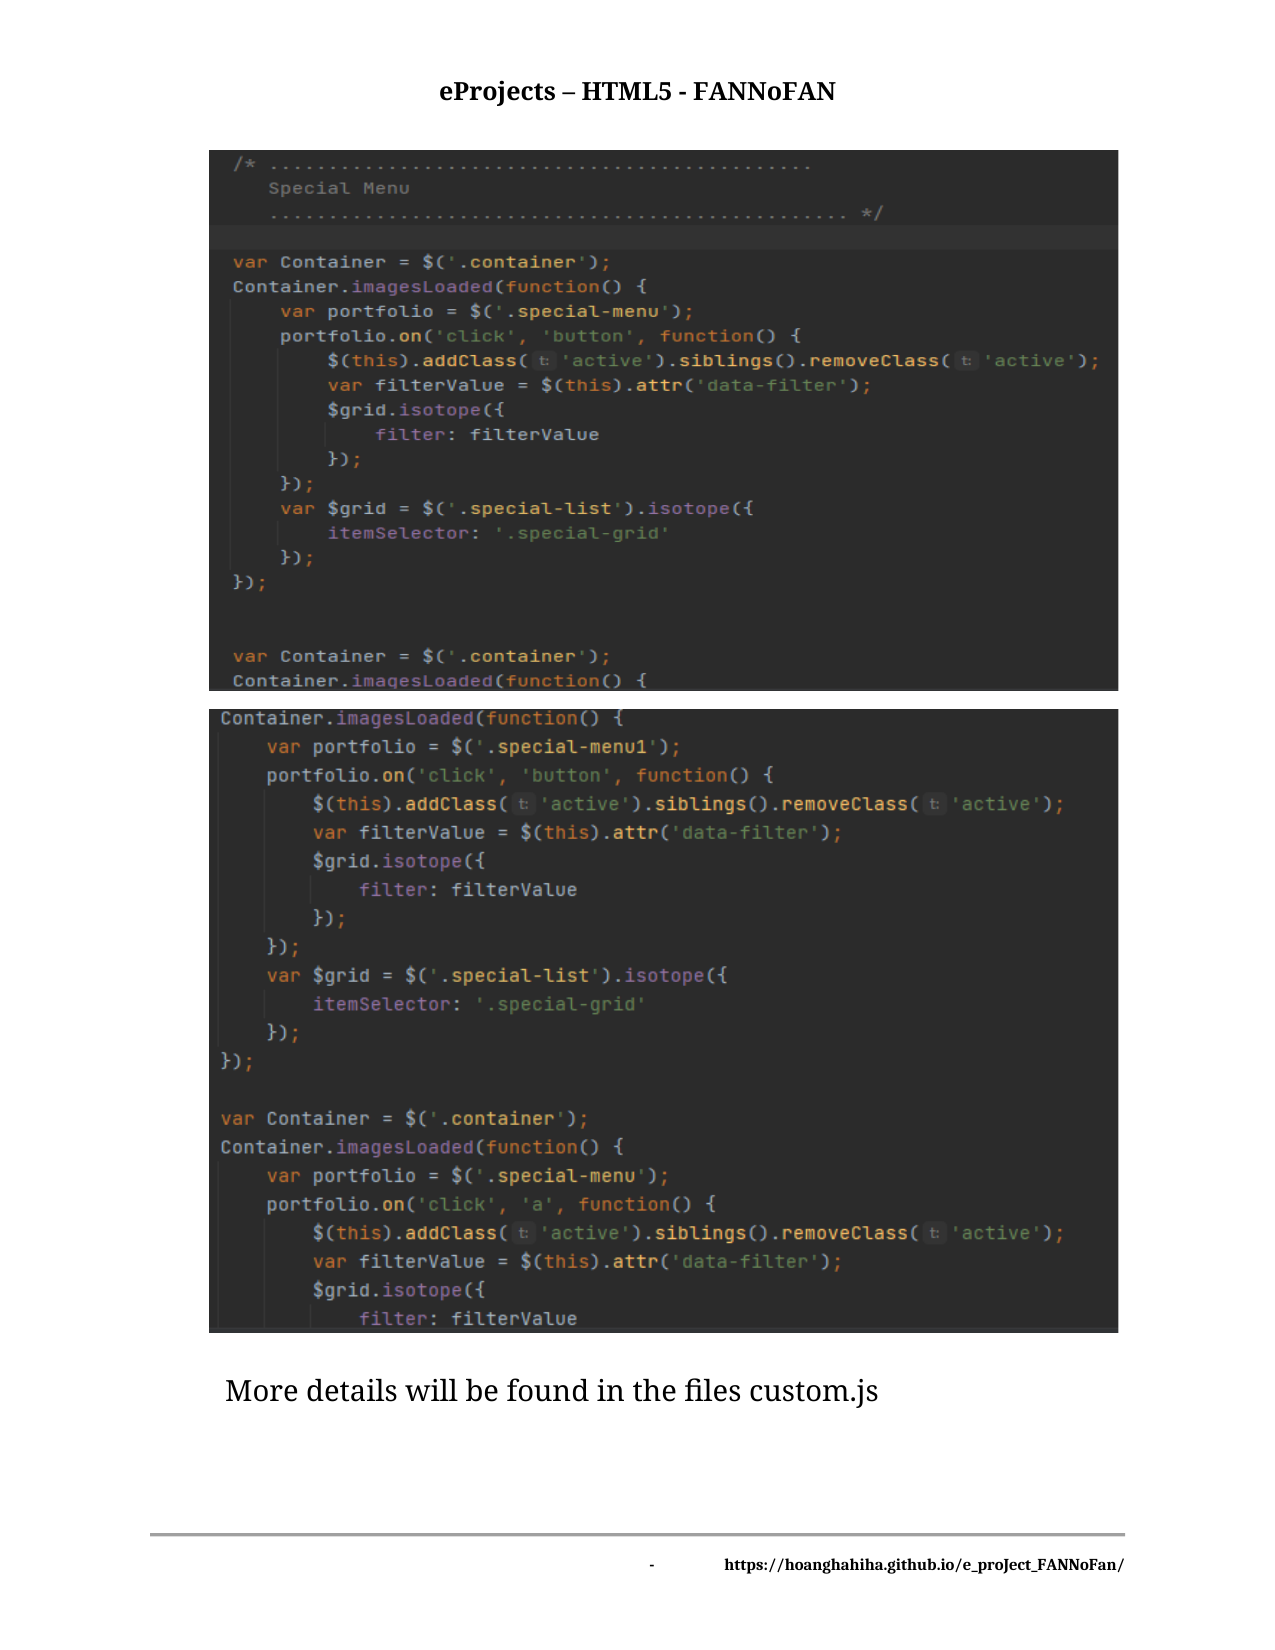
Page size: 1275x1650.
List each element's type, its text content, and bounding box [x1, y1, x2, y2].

text More details will be found in the files custom.js [150, 1371, 1125, 1410]
picture [209, 709, 1119, 1333]
picture [209, 150, 1119, 691]
